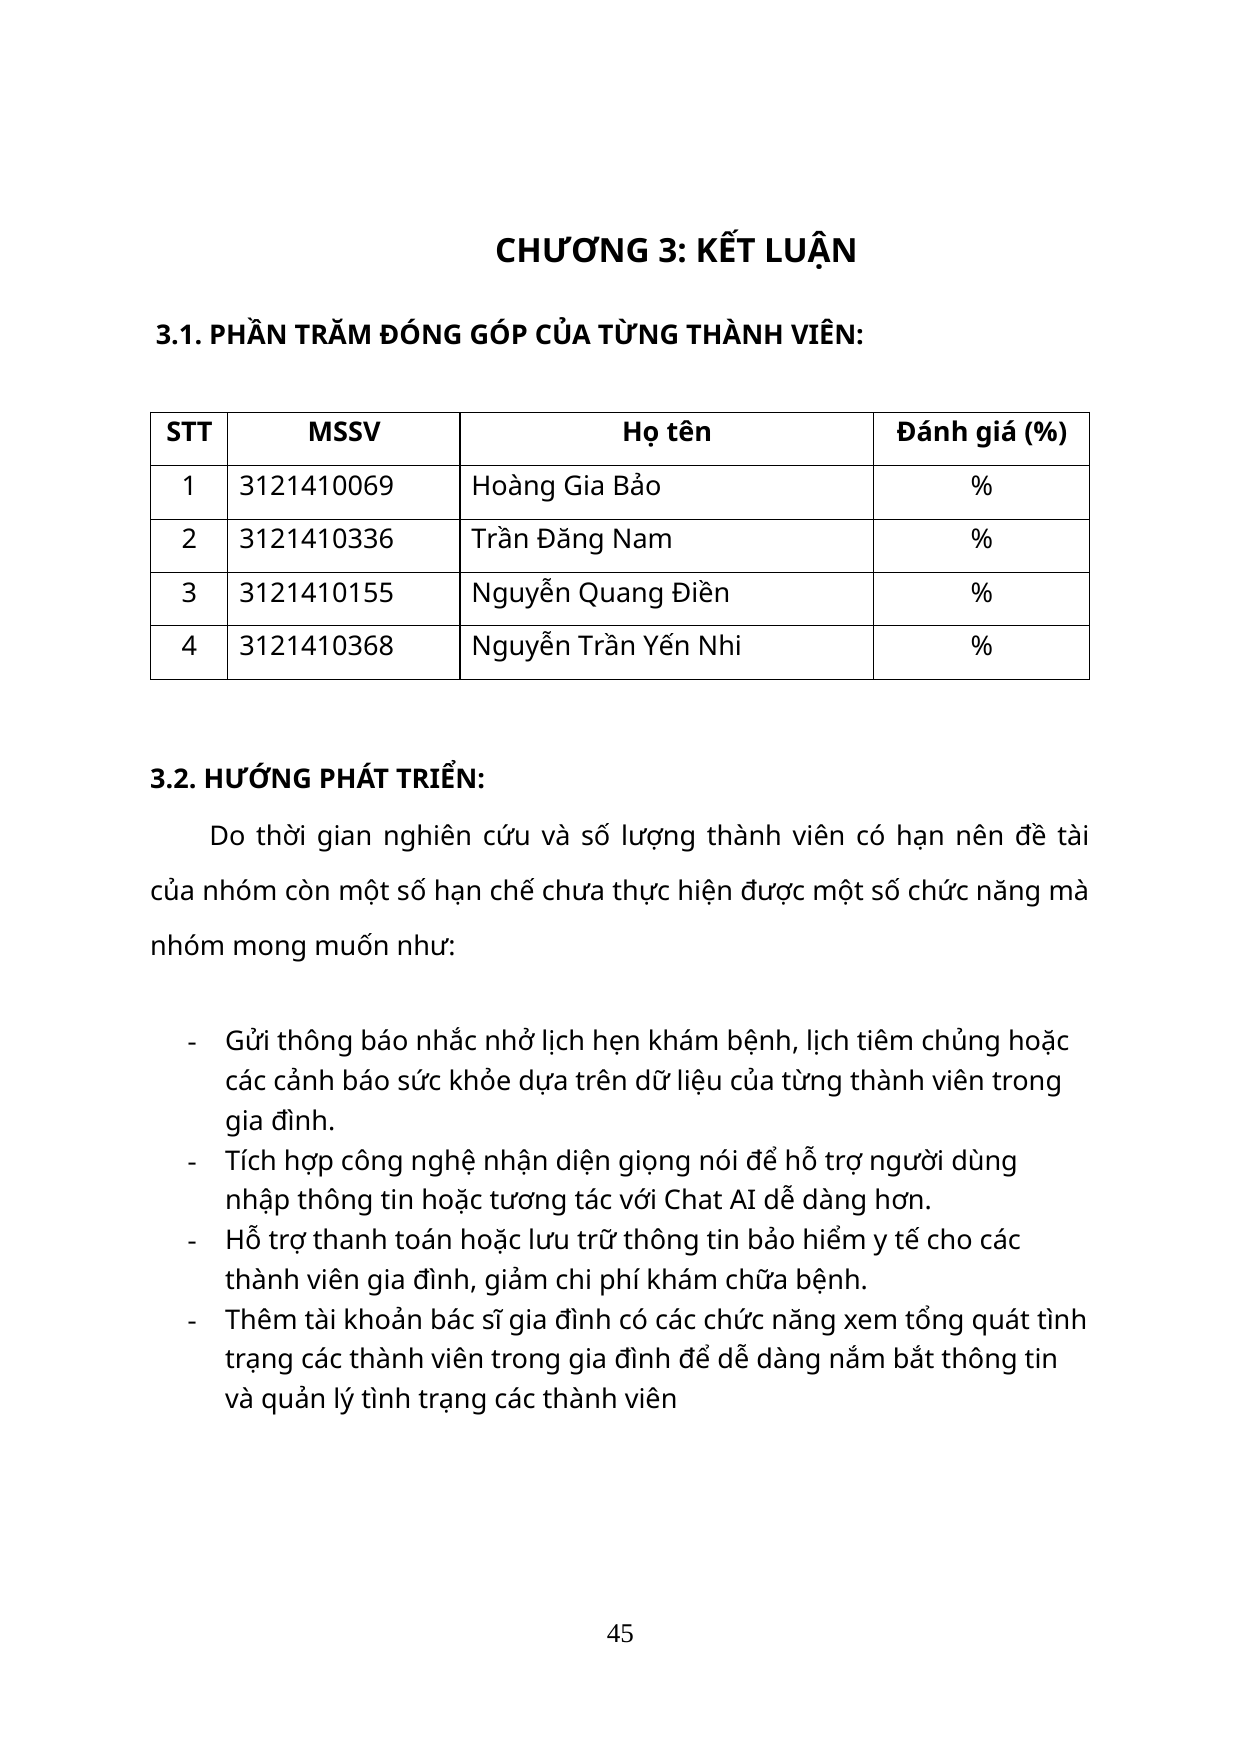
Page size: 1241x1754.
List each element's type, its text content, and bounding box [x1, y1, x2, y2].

table_cell % [874, 573, 1089, 625]
text Do thời gian nghiên cứu và số lượng thành viên có hạn nên đề tài của nhóm còn một số hạn chế chưa thực hiện được một số chức năng mà nhóm mong muốn như: [150, 816, 1090, 963]
table_cell 3121410368 [228, 626, 459, 679]
table_cell % [874, 520, 1089, 572]
table_cell Trần Đăng Nam [461, 520, 873, 572]
table_cell 2 [151, 520, 227, 572]
table_cell 3121410069 [228, 466, 459, 518]
table_cell Nguyễn Trần Yến Nhi [461, 626, 873, 679]
list CHƯƠNG 3: KẾT LUẬN [262, 227, 1090, 272]
table_header STT [151, 413, 227, 465]
list Gửi thông báo nhắc nhở lịch hẹn khám bệnh, lịch tiêm chủng hoặc các cảnh báo sức khỏe dựa trên dữ liệu của từng thành viên trong gia đình. [187, 1022, 1090, 1138]
table_cell % [874, 626, 1089, 679]
table_header Đánh giá (%) [874, 413, 1089, 465]
table_cell 3 [151, 573, 227, 625]
table_cell Nguyễn Quang Điền [461, 573, 873, 625]
list 3.2. HƯỚNG PHÁT TRIỂN: [150, 759, 1090, 796]
table_header Họ tên [461, 413, 873, 465]
table_cell 3121410336 [228, 520, 459, 572]
table_cell % [874, 466, 1089, 518]
list Thêm tài khoản bác sĩ gia đình có các chức năng xem tổng quát tình trạng các thành viên trong gia đình để dễ dàng nắm bắt thông tin và quản lý tình trạng các thành viên [187, 1300, 1090, 1417]
list 3.1. PHẦN TRĂM ĐÓNG GÓP CỦA TỪNG THÀNH VIÊN: [156, 315, 1090, 352]
table_cell 3121410155 [228, 573, 459, 625]
table_cell 4 [151, 626, 227, 679]
list Tích hợp công nghệ nhận diện giọng nói để hỗ trợ người dùng nhập thông tin hoặc tương tác với Chat AI dễ dàng hơn. [187, 1141, 1090, 1218]
list Hỗ trợ thanh toán hoặc lưu trữ thông tin bảo hiểm y tế cho các thành viên gia đình, giảm chi phí khám chữa bệnh. [187, 1221, 1090, 1297]
table_header MSSV [228, 413, 459, 465]
table_cell Hoàng Gia Bảo [461, 466, 873, 518]
table_cell 1 [151, 466, 227, 518]
